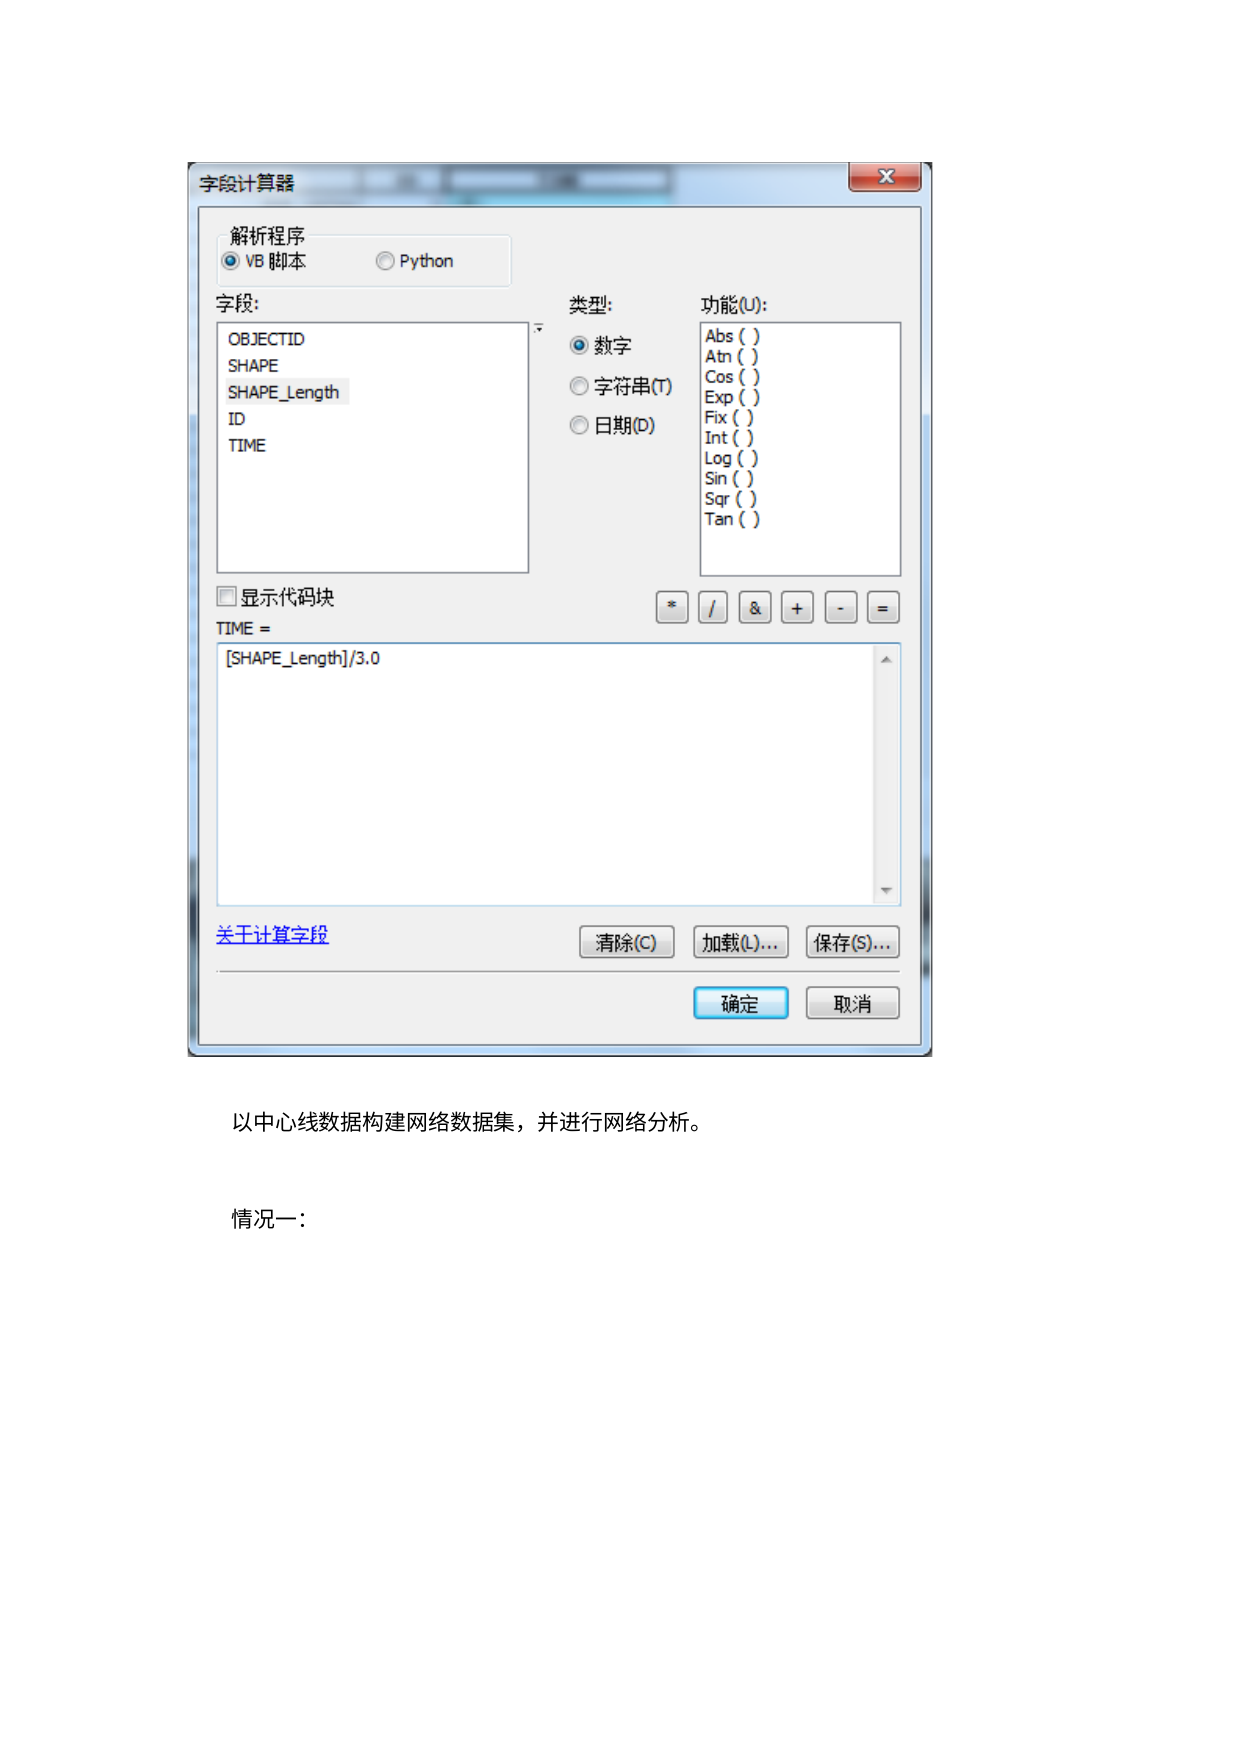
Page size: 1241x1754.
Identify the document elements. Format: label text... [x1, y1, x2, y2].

text 以中心线数据构建网络数据集，并进行网络分析。 [187, 1104, 1053, 1137]
text 情况一： [187, 1202, 1053, 1234]
picture [187, 162, 933, 1057]
